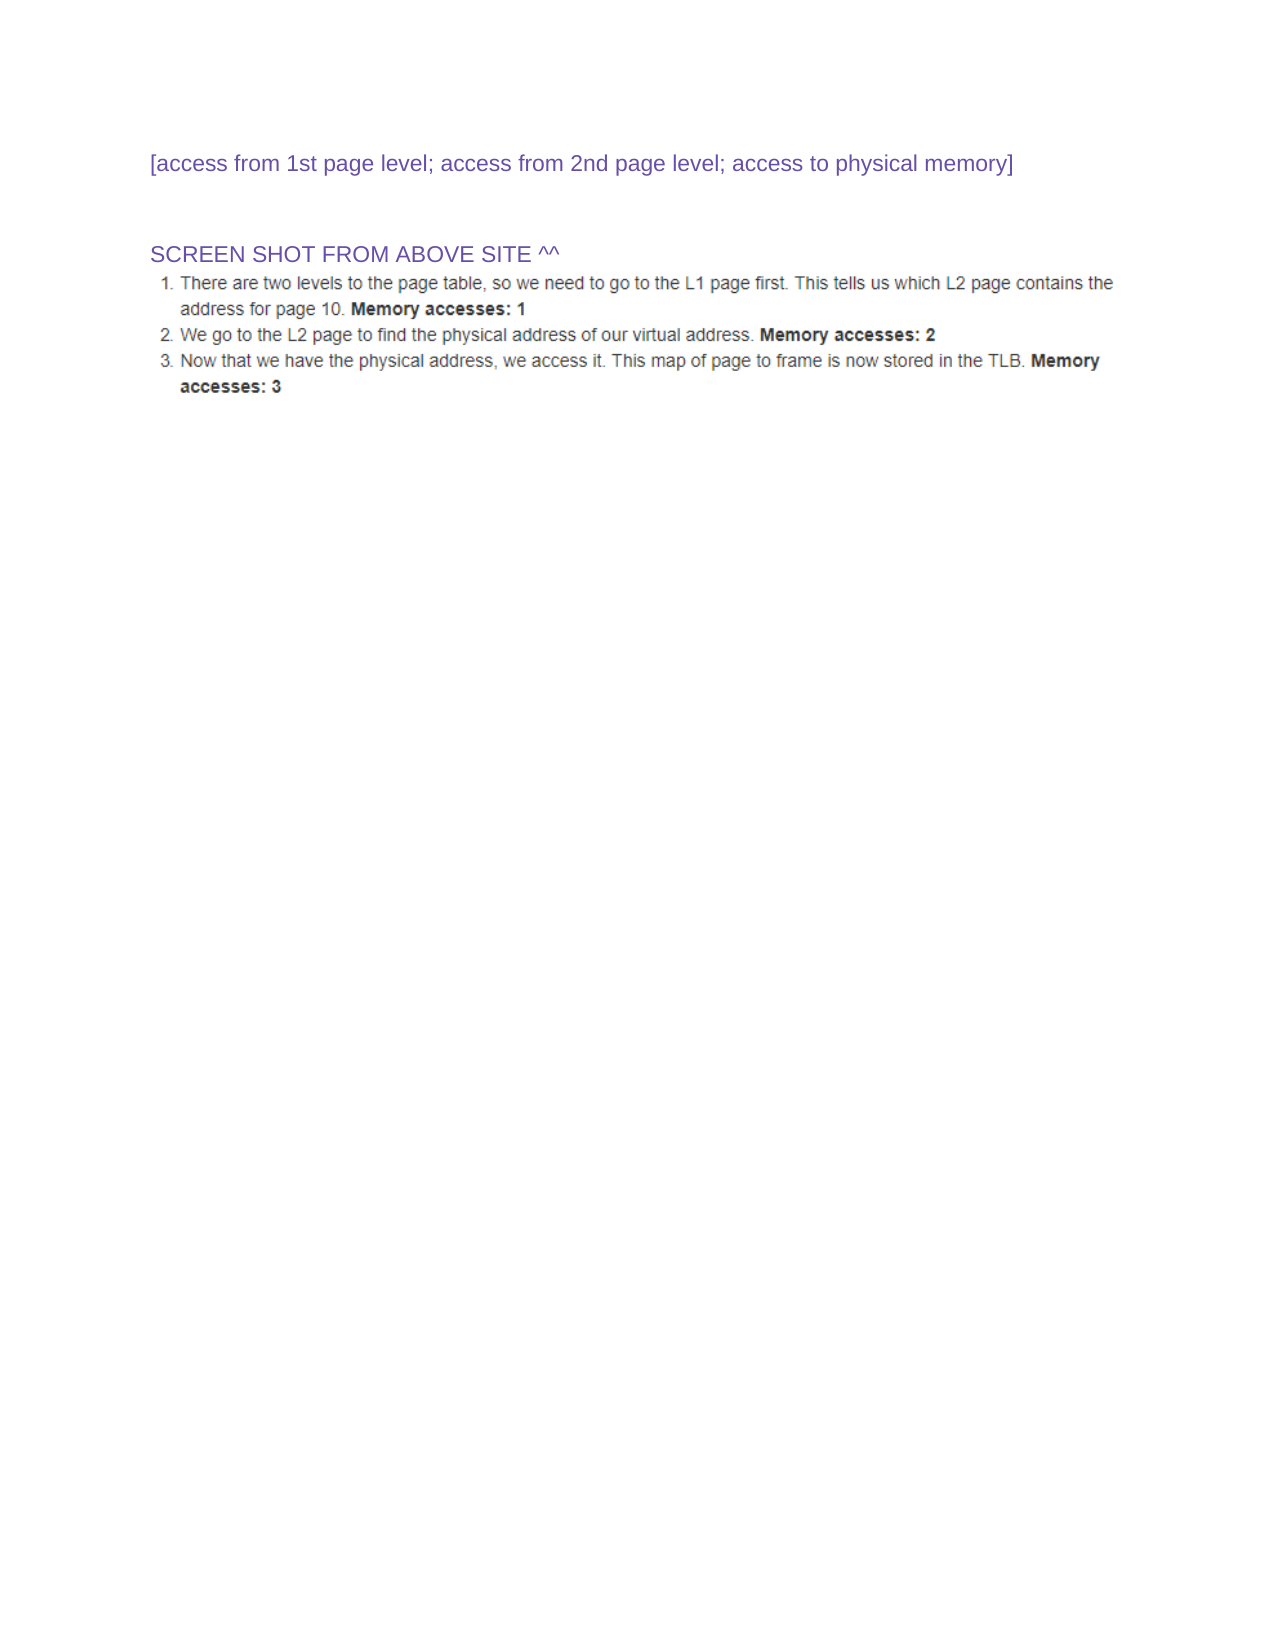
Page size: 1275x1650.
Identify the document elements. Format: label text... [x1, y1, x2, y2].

text SCREEN SHOT FROM ABOVE SITE ^^ [150, 241, 1125, 267]
picture [150, 270, 1125, 402]
text [access from 1st page level; access from 2nd page level; access to physical memory] [150, 150, 1125, 176]
